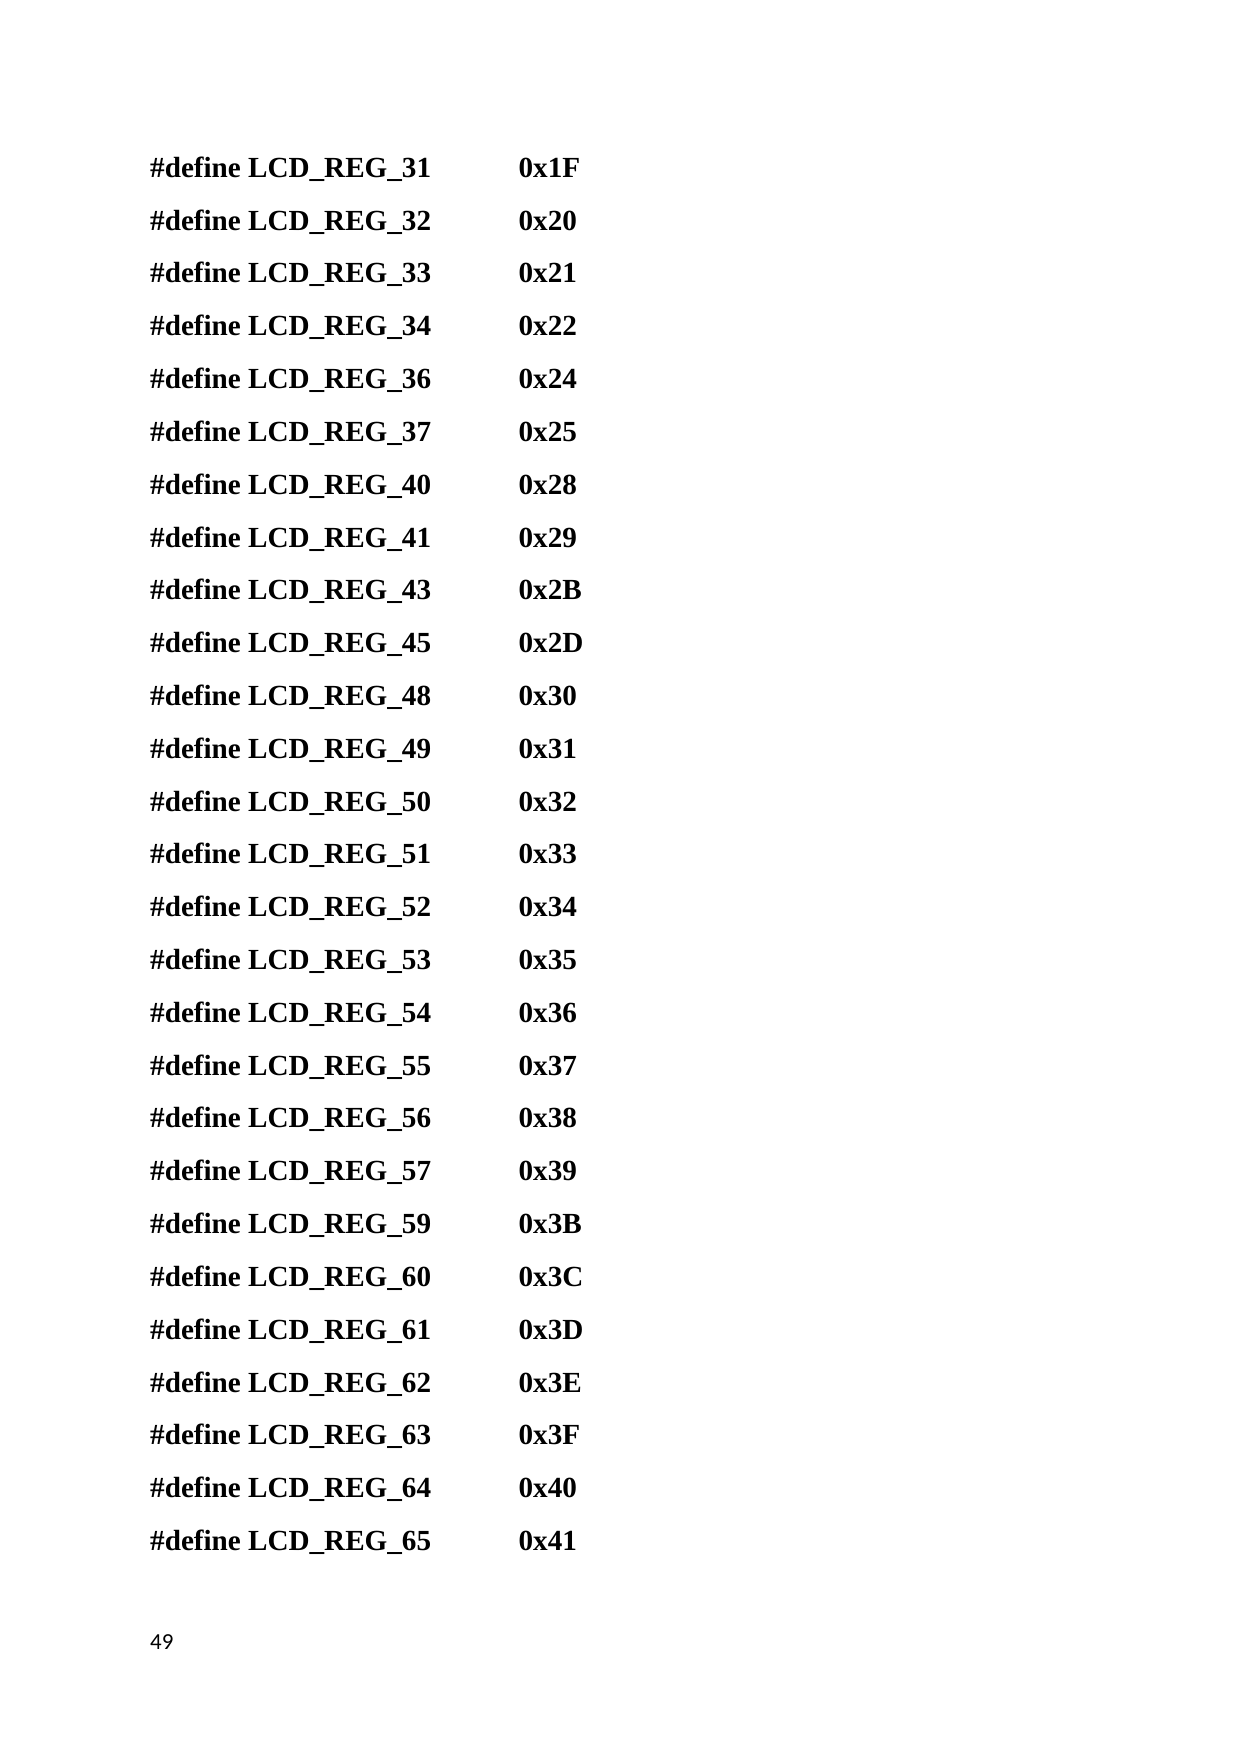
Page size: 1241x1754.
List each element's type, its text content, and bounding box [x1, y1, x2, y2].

text #define LCD_REG_34 0x22 [150, 308, 1090, 342]
text #define LCD_REG_51 0x33 [150, 837, 1090, 870]
text #define LCD_REG_56 0x38 [150, 1101, 1090, 1134]
text #define LCD_REG_63 0x3F [150, 1417, 1090, 1451]
text #define LCD_REG_55 0x37 [150, 1048, 1090, 1081]
text #define LCD_REG_32 0x20 [150, 203, 1090, 236]
text #define LCD_REG_31 0x1F [150, 150, 1090, 183]
text #define LCD_REG_57 0x39 [150, 1153, 1090, 1187]
text #define LCD_REG_40 0x28 [150, 467, 1090, 500]
text #define LCD_REG_41 0x29 [150, 520, 1090, 553]
text #define LCD_REG_49 0x31 [150, 731, 1090, 764]
text #define LCD_REG_64 0x40 [150, 1470, 1090, 1504]
text #define LCD_REG_48 0x30 [150, 678, 1090, 712]
text #define LCD_REG_50 0x32 [150, 784, 1090, 817]
text #define LCD_REG_59 0x3B [150, 1206, 1090, 1240]
text #define LCD_REG_52 0x34 [150, 889, 1090, 923]
text #define LCD_REG_61 0x3D [150, 1312, 1090, 1345]
text #define LCD_REG_43 0x2B [150, 572, 1090, 606]
text #define LCD_REG_37 0x25 [150, 414, 1090, 448]
text #define LCD_REG_62 0x3E [150, 1365, 1090, 1398]
text #define LCD_REG_53 0x35 [150, 942, 1090, 976]
text #define LCD_REG_36 0x24 [150, 361, 1090, 395]
text #define LCD_REG_33 0x21 [150, 256, 1090, 289]
text #define LCD_REG_65 0x41 [150, 1523, 1090, 1557]
text #define LCD_REG_45 0x2D [150, 625, 1090, 659]
text #define LCD_REG_54 0x36 [150, 995, 1090, 1028]
text #define LCD_REG_60 0x3C [150, 1259, 1090, 1293]
